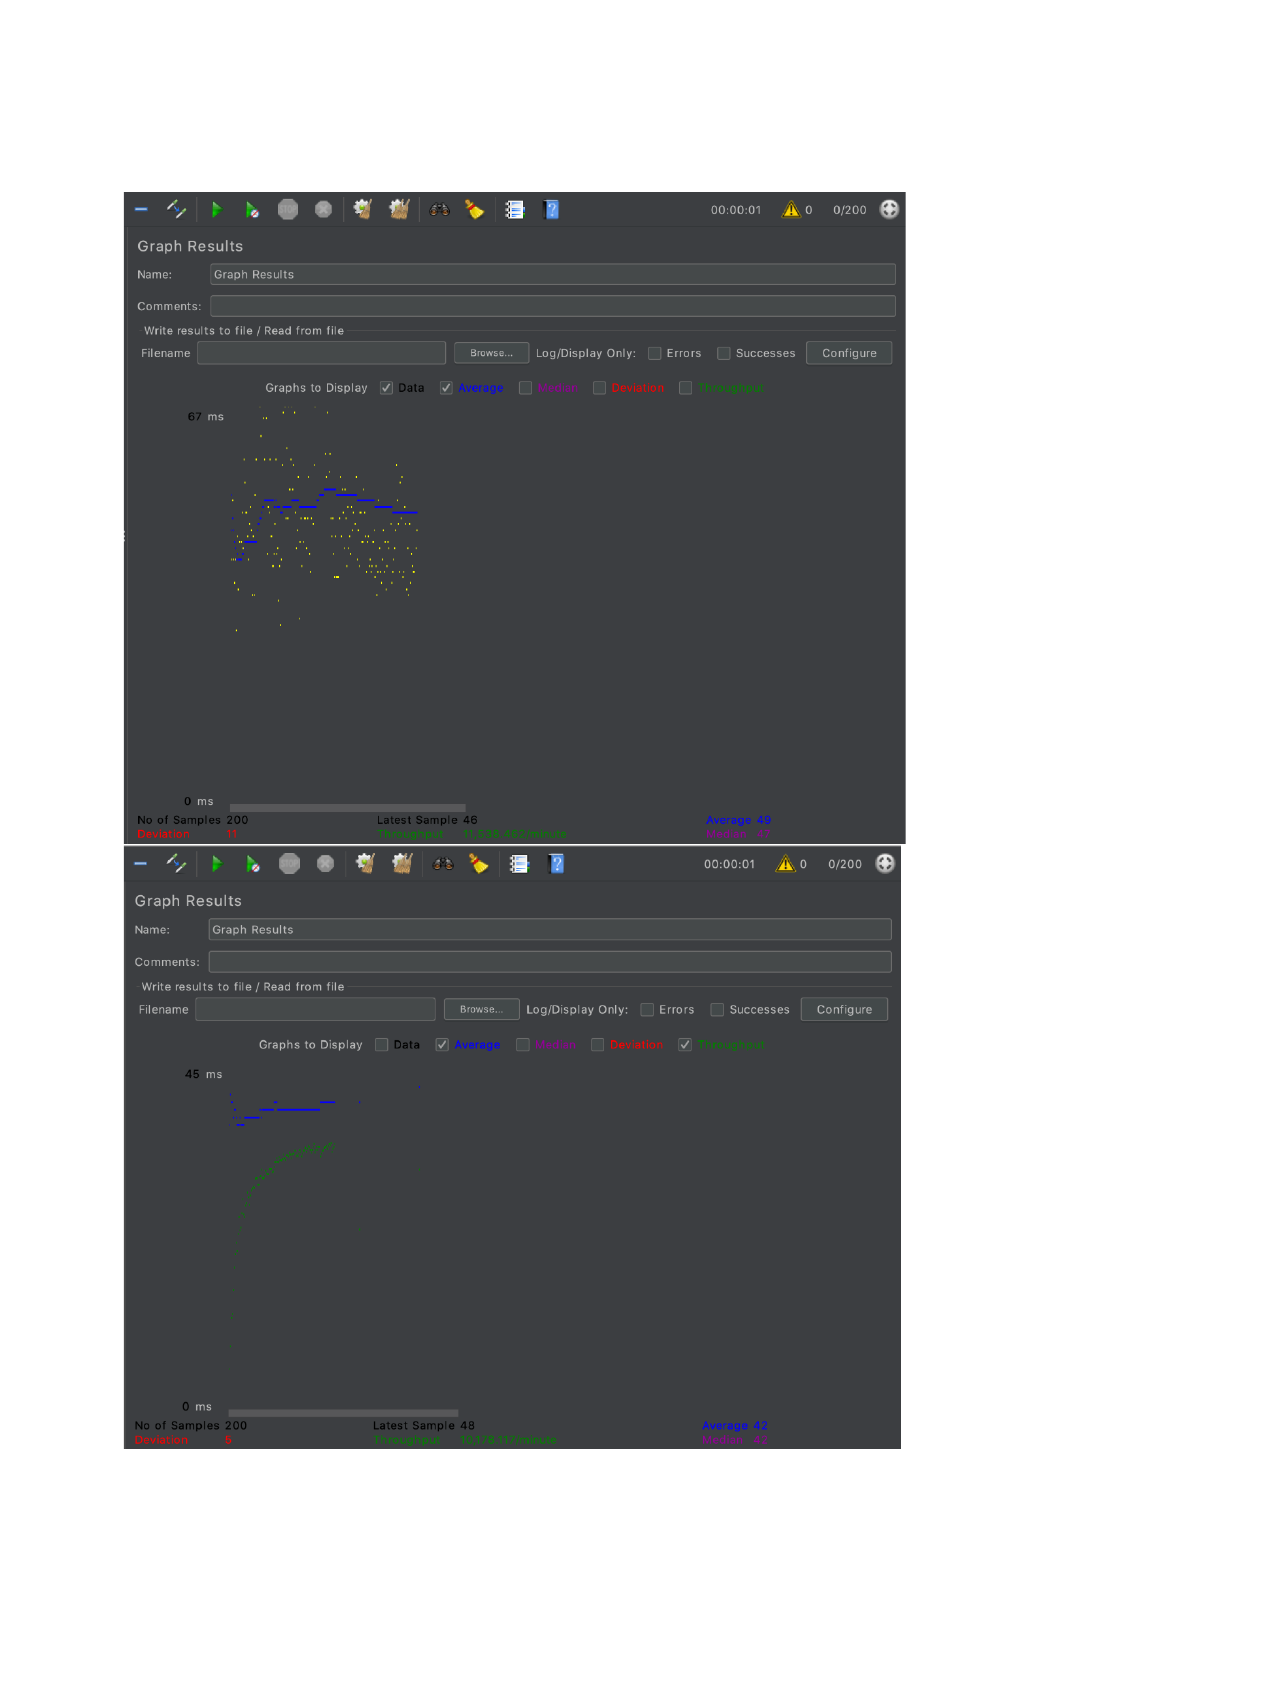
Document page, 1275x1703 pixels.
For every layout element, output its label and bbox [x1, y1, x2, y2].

picture [123, 845, 901, 1449]
picture [123, 192, 906, 844]
